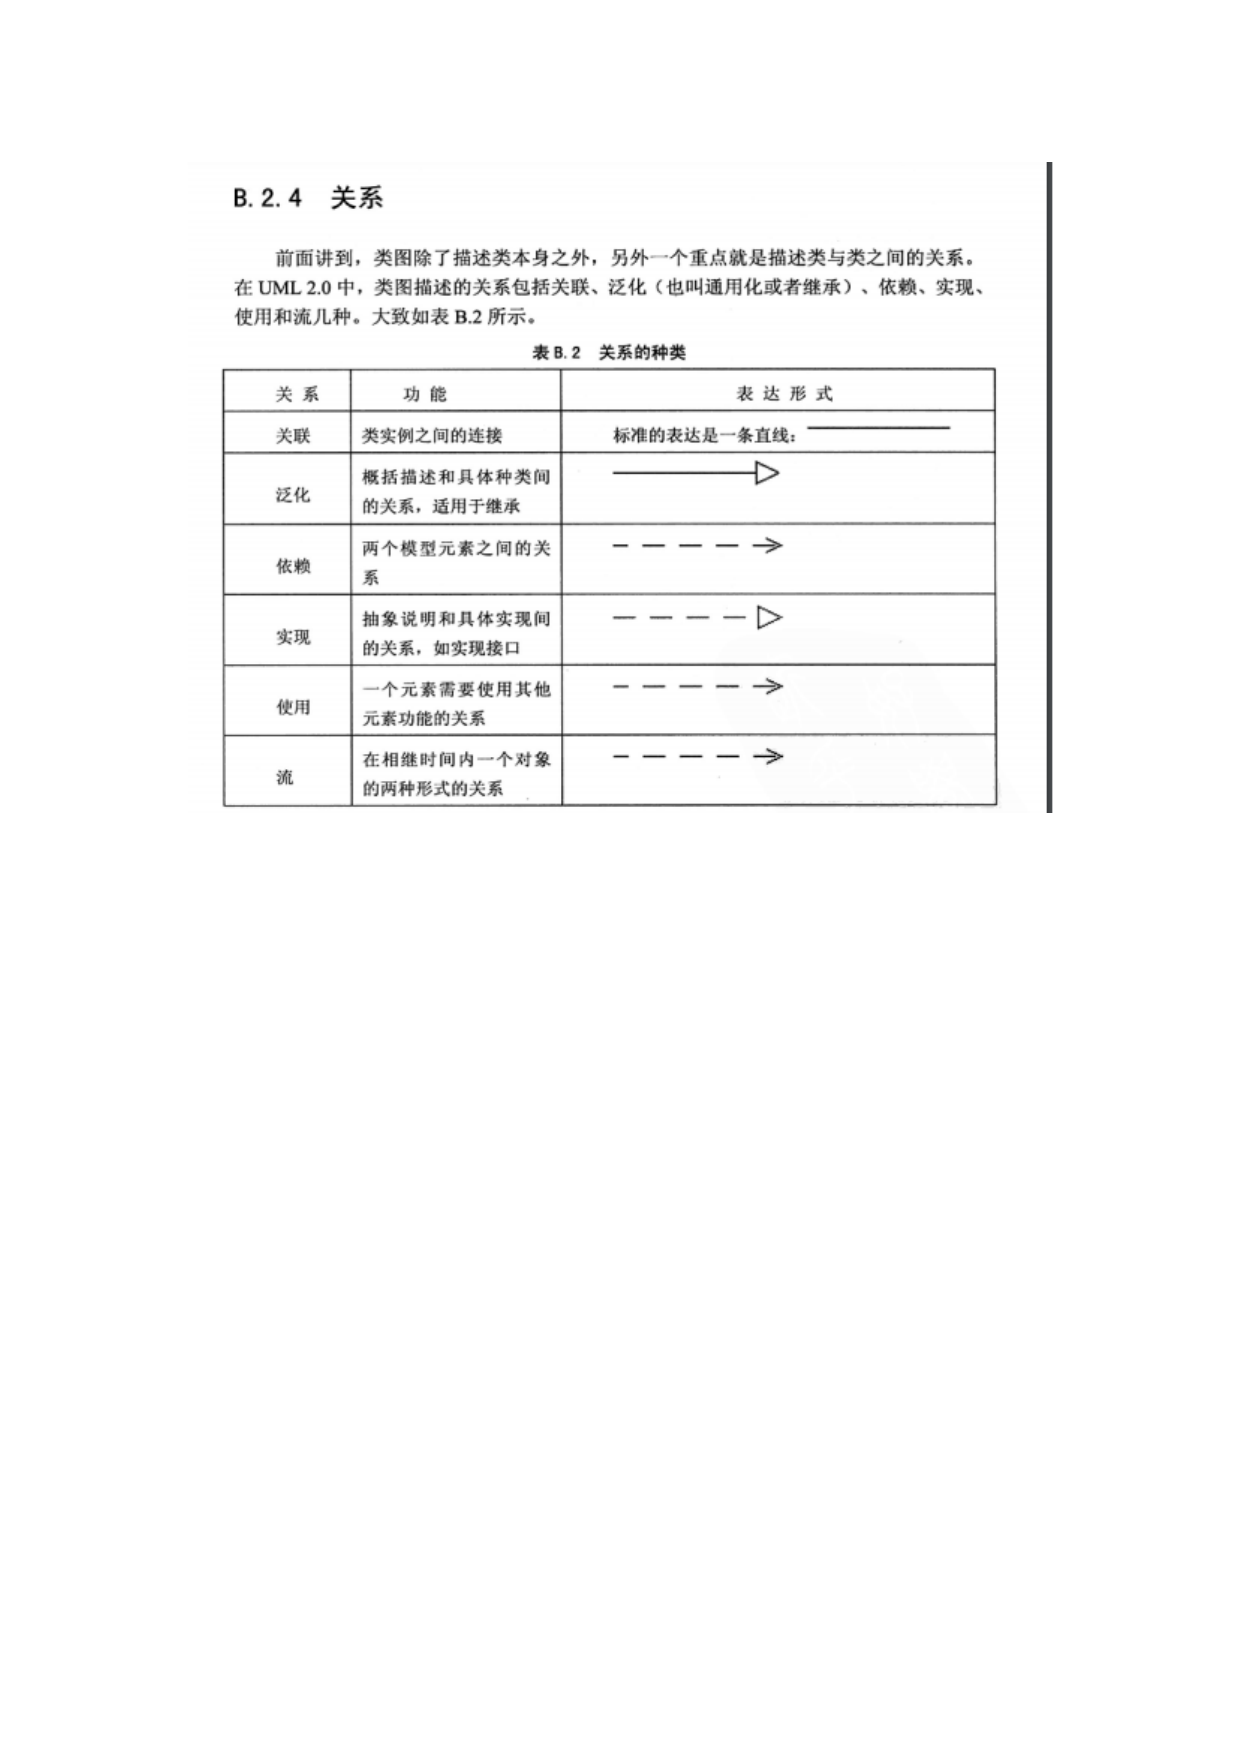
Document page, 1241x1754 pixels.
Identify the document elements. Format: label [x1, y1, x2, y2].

picture [187, 162, 1053, 813]
